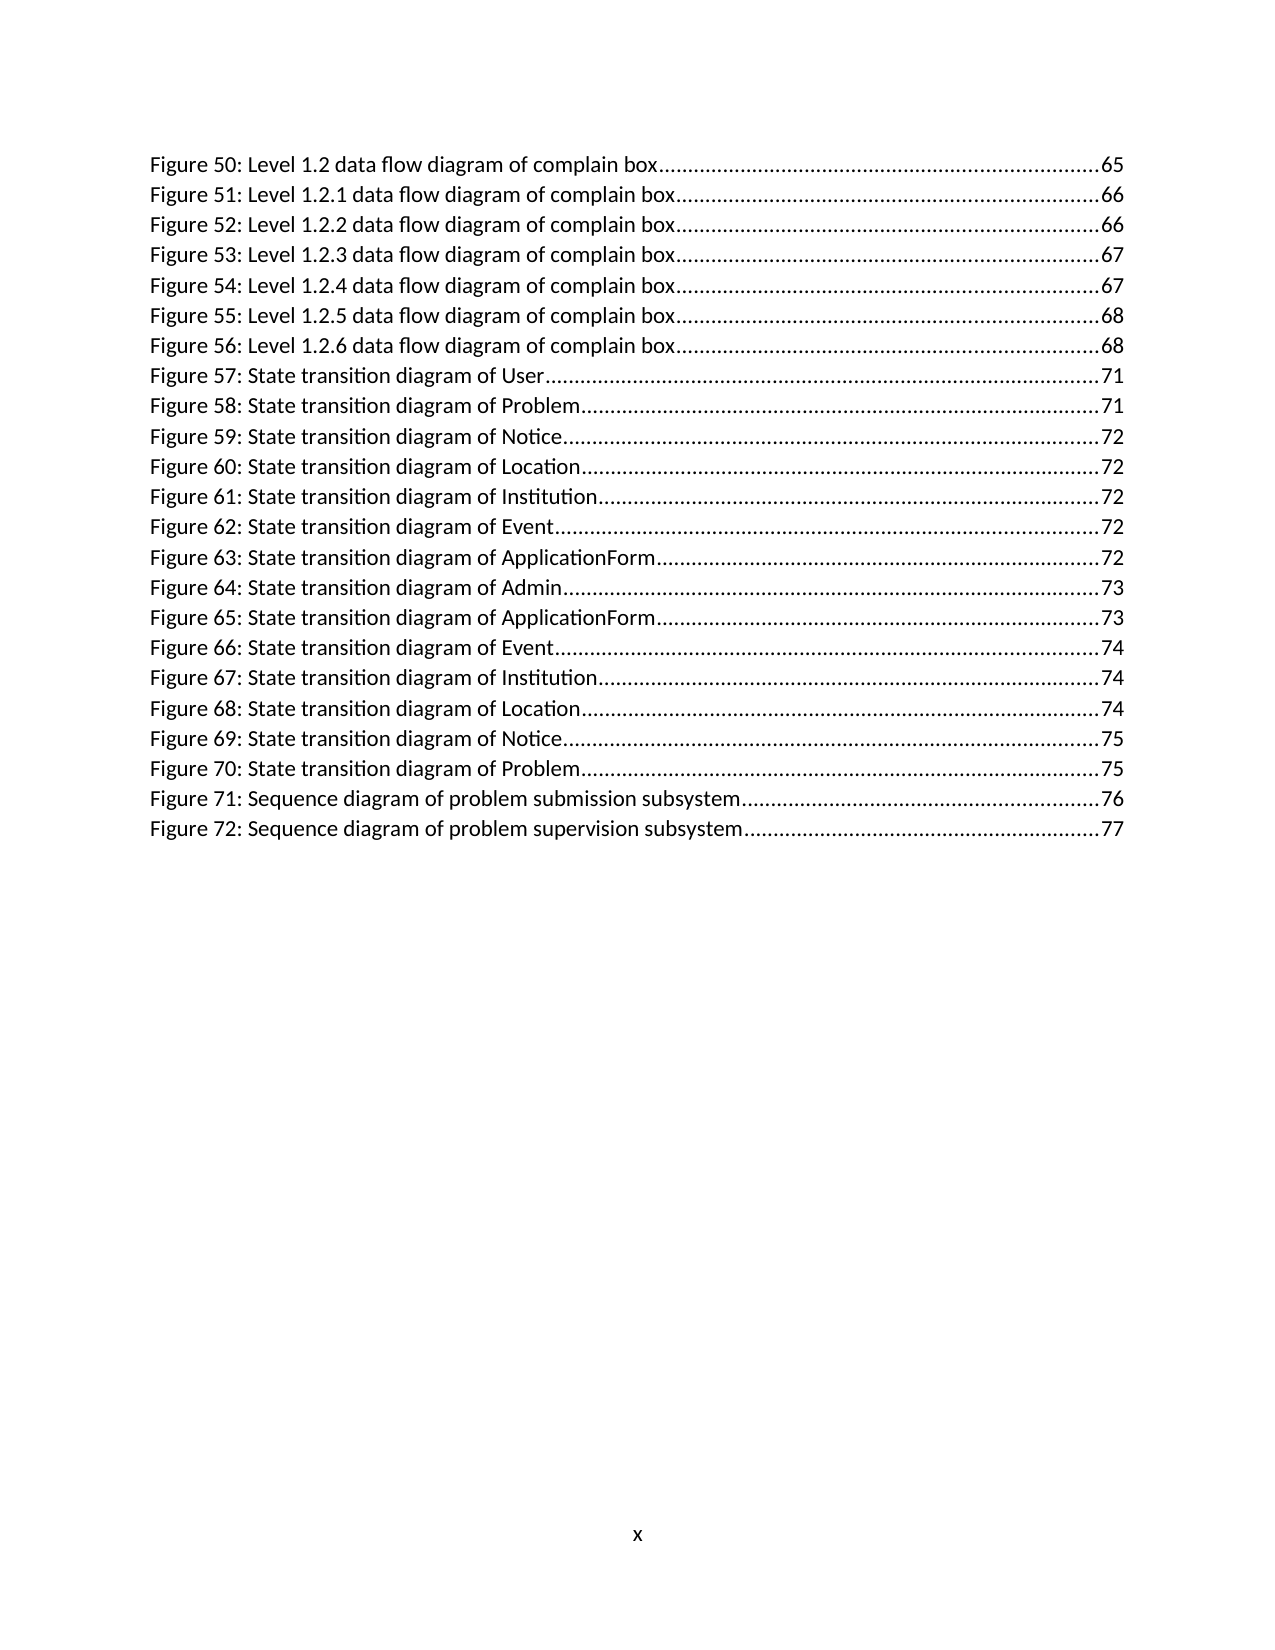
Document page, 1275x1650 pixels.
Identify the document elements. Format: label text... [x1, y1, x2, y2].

text Figure 66: State transition diagram of Event 74 [150, 633, 1125, 661]
text Figure 52: Level 1.2.2 data flow diagram of complain box 66 [150, 210, 1125, 238]
text Figure 54: Level 1.2.4 data flow diagram of complain box 67 [150, 271, 1125, 299]
text Figure 60: State transition diagram of Location 72 [150, 452, 1125, 480]
text Figure 72: Sequence diagram of problem supervision subsystem 77 [150, 814, 1125, 843]
text Figure 70: State transition diagram of Problem 75 [150, 754, 1125, 782]
text Figure 61: State transition diagram of Institution 72 [150, 482, 1125, 510]
text Figure 67: State transition diagram of Institution 74 [150, 663, 1125, 692]
text Figure 68: State transition diagram of Location 74 [150, 694, 1125, 722]
text Figure 51: Level 1.2.1 data flow diagram of complain box 66 [150, 180, 1125, 208]
text Figure 58: State transition diagram of Problem 71 [150, 392, 1125, 420]
text Figure 69: State transition diagram of Notice 75 [150, 724, 1125, 752]
text Figure 53: Level 1.2.3 data flow diagram of complain box 67 [150, 241, 1125, 269]
text Figure 63: State transition diagram of ApplicationForm 72 [150, 543, 1125, 571]
text Figure 50: Level 1.2 data flow diagram of complain box 65 [150, 150, 1125, 178]
text Figure 71: Sequence diagram of problem submission subsystem 76 [150, 784, 1125, 812]
text Figure 64: State transition diagram of Admin 73 [150, 573, 1125, 601]
text Figure 56: Level 1.2.6 data flow diagram of complain box 68 [150, 331, 1125, 359]
text Figure 62: State transition diagram of Event 72 [150, 512, 1125, 541]
text Figure 55: Level 1.2.5 data flow diagram of complain box 68 [150, 301, 1125, 329]
text Figure 59: State transition diagram of Notice 72 [150, 422, 1125, 450]
text Figure 57: State transition diagram of User 71 [150, 361, 1125, 389]
text Figure 65: State transition diagram of ApplicationForm 73 [150, 603, 1125, 631]
